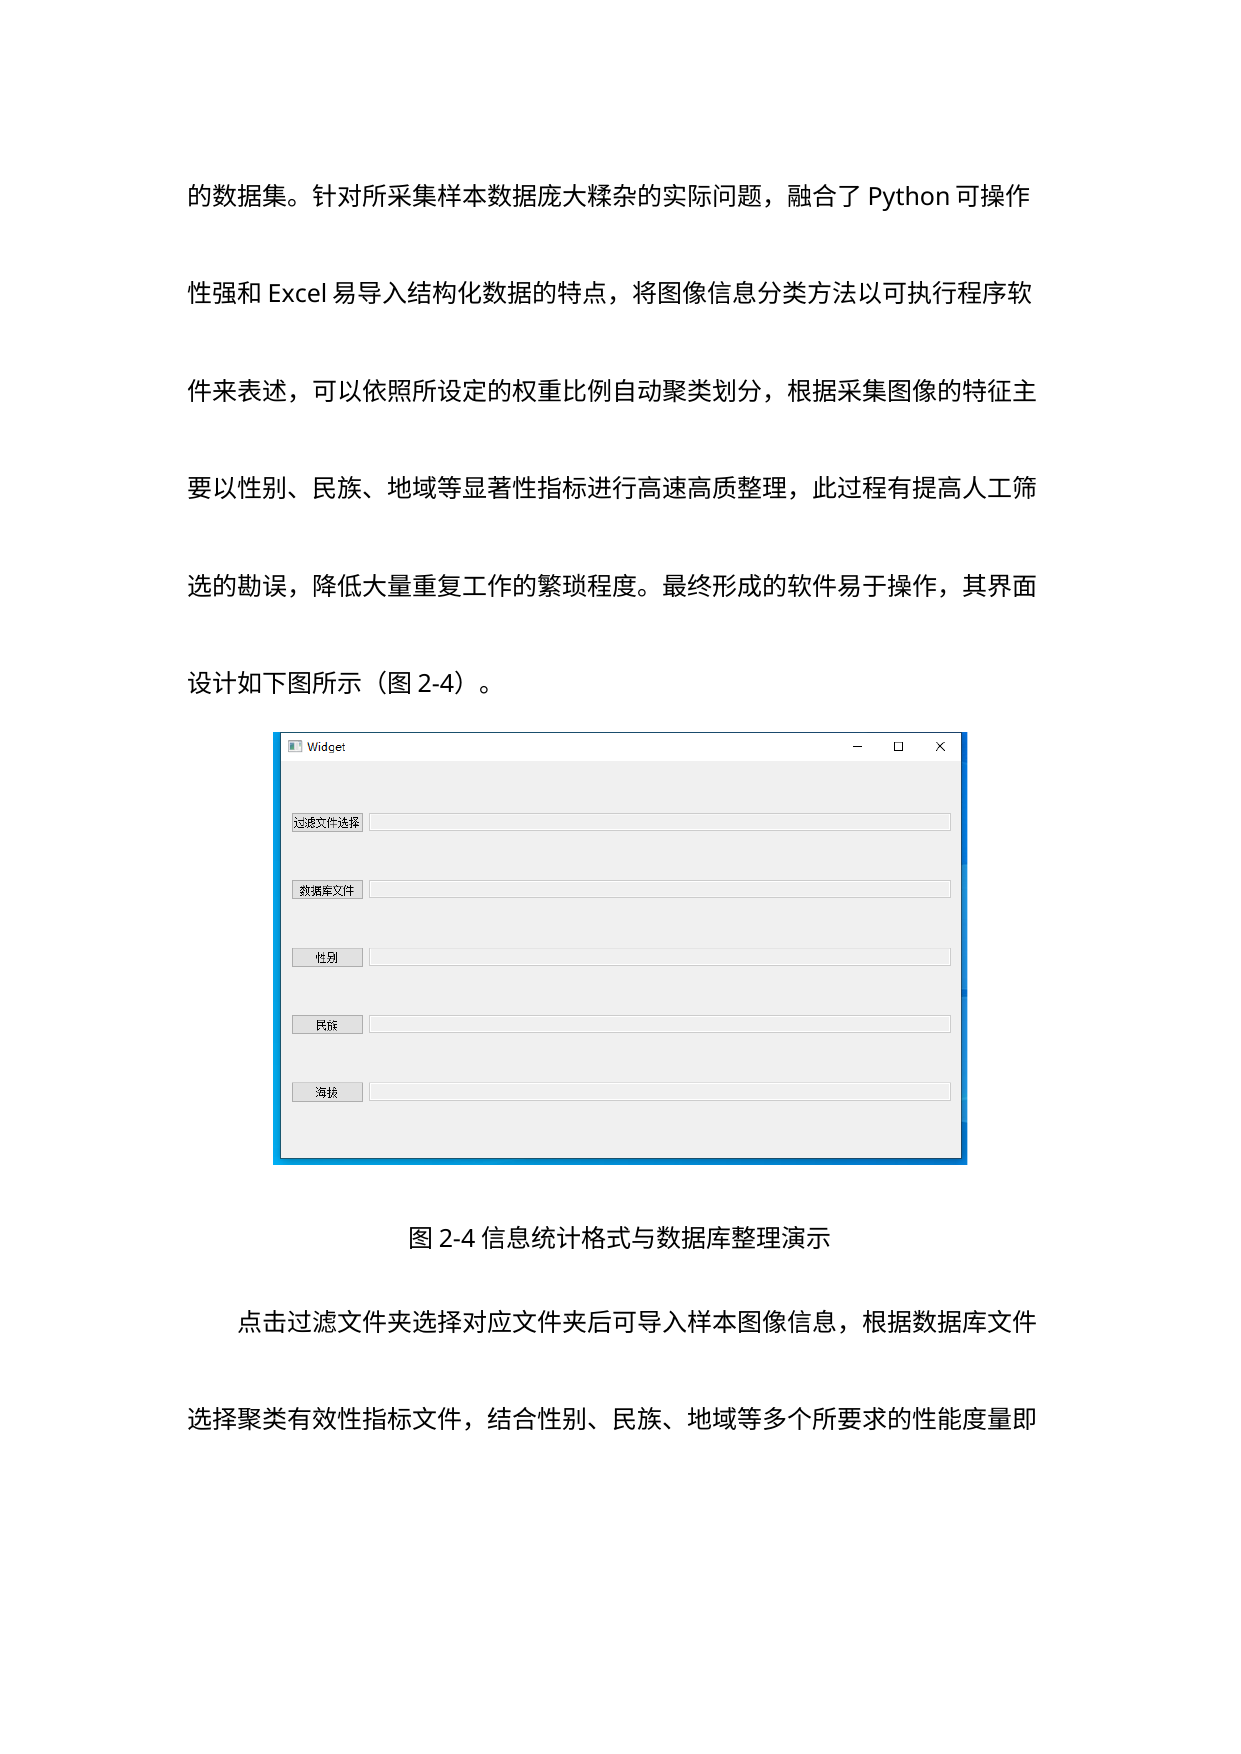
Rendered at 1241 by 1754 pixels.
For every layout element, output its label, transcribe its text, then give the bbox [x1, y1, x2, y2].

text 图2-4 信息统计格式与数据库整理演示 [187, 1204, 1053, 1269]
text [187, 162, 1053, 714]
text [187, 1288, 1053, 1450]
picture [281, 732, 968, 1165]
